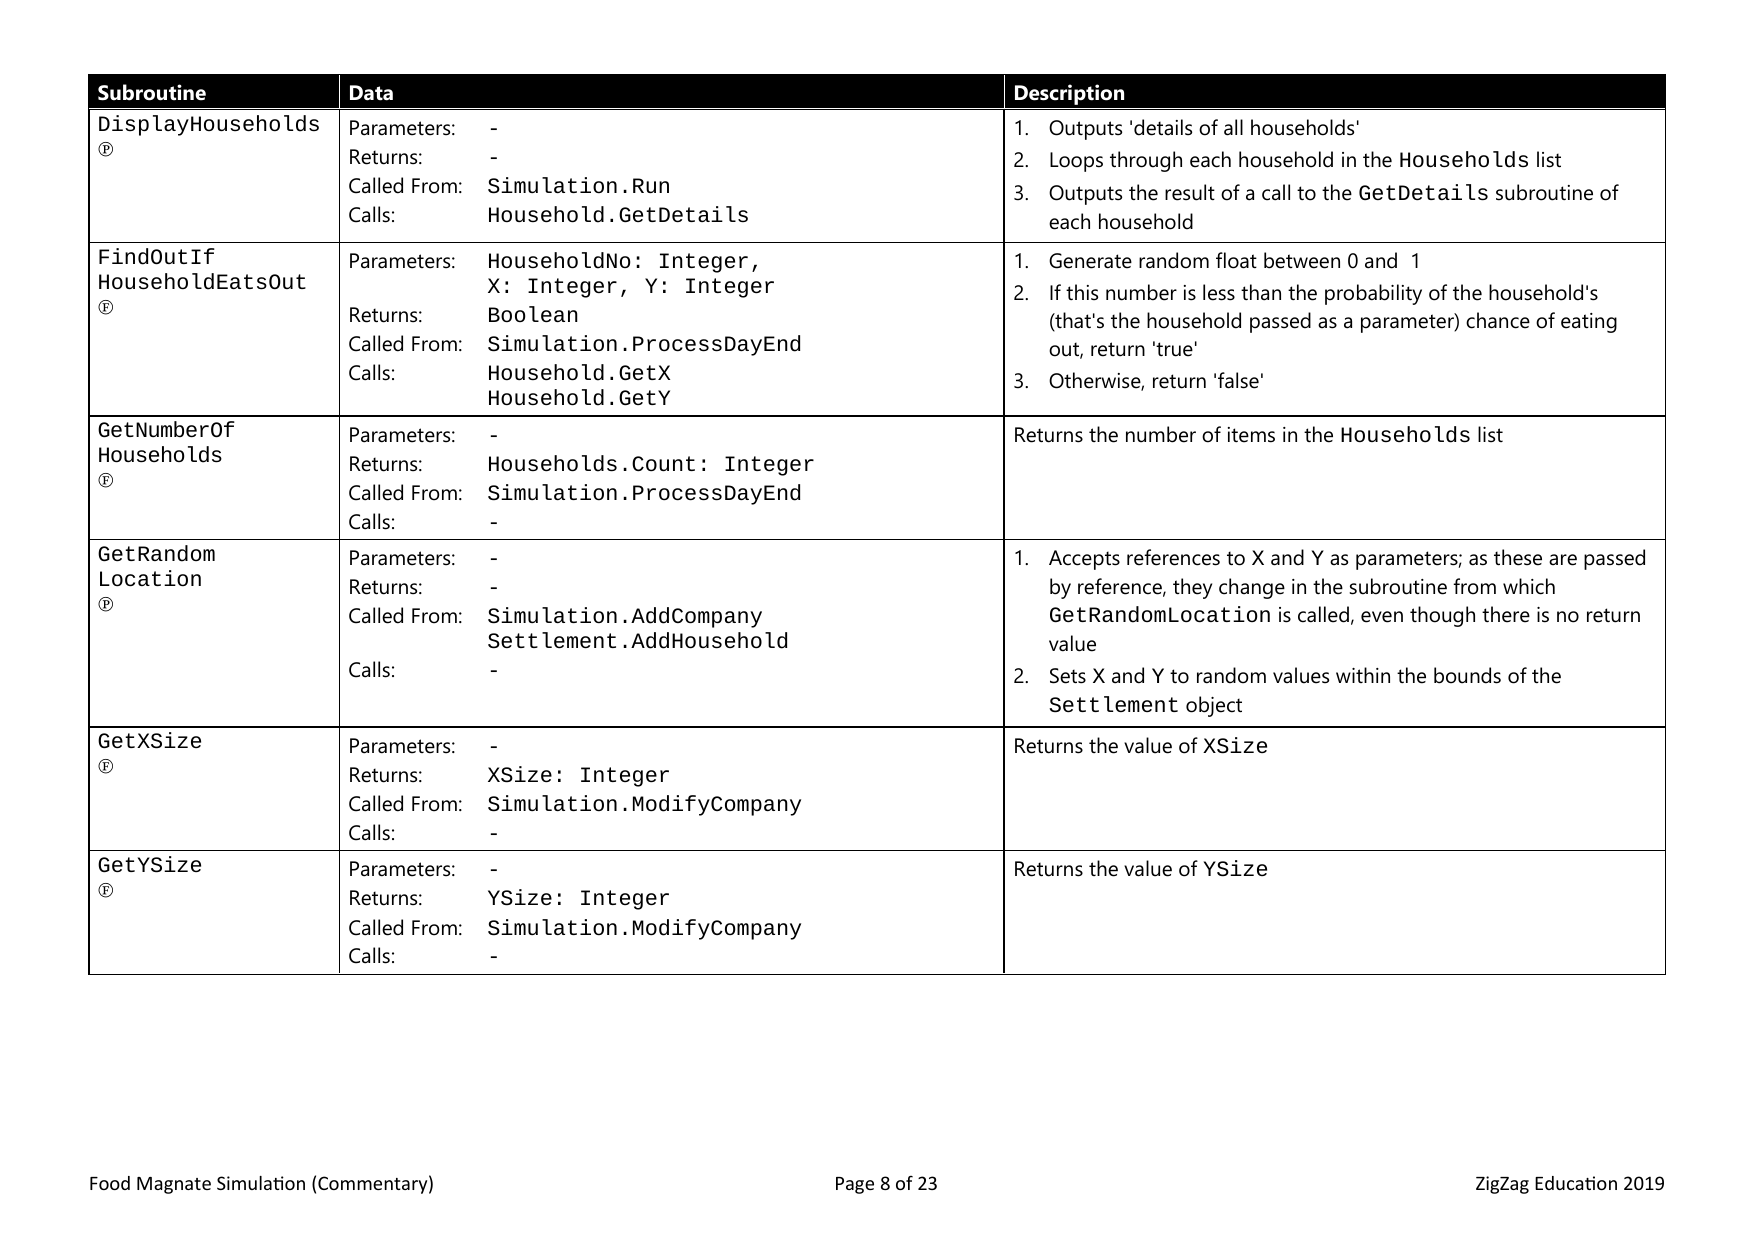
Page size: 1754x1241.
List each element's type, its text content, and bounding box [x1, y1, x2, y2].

table_cell GetXSize Ⓕ [90, 728, 339, 850]
table_cell 1. Generate random float between 0 and 1 2. If this number is less than the probability of the household's (that's the household passed as a parameter) chance of eating out, return 'true' 3. Otherwise, return 'false' [1005, 243, 1665, 415]
table_cell Parameters: - Returns: Households.Count: Integer Called From: Simulation.ProcessDayEnd Calls: - [340, 417, 1003, 539]
table_cell Parameters: - Returns: - Called From: Simulation.AddCompany Settlement.AddHousehold Calls: - [340, 540, 1003, 726]
table_cell DisplayHouseholds Ⓟ [90, 110, 339, 242]
table_cell Returns the value of XSize [1005, 728, 1665, 850]
table_cell 1. Outputs 'details of all households' 2. Loops through each household in the Households list 3. Outputs the result of a call to the GetDetails subroutine of each household [1005, 110, 1665, 242]
table_cell Returns the value of YSize [1005, 851, 1665, 973]
table_header Data [340, 75, 1004, 108]
table_header Description [1005, 75, 1665, 108]
table_cell Parameters: HouseholdNo: Integer, X: Integer, Y: Integer Returns: Boolean Called From: Simulation.ProcessDayEnd Calls: Household.GetX Household.GetY [340, 243, 1003, 415]
table_cell GetYSize Ⓕ [90, 851, 339, 973]
table_cell GetRandom Location Ⓟ [90, 540, 339, 726]
table_cell Parameters: - Returns: XSize: Integer Called From: Simulation.ModifyCompany Calls: - [340, 728, 1003, 850]
table_cell FindOutIf HouseholdEatsOut Ⓕ [90, 243, 339, 415]
table_cell GetNumberOf Households Ⓕ [90, 417, 339, 539]
table_header Subroutine [89, 75, 339, 108]
table_cell Returns the number of items in the Households list [1005, 417, 1665, 539]
table_cell 1. Accepts references to X and Y as parameters; as these are passed by reference, they change in the subroutine from which GetRandomLocation is called, even though there is no return value 2. Sets X and Y to random values within the bounds of the Settlement object [1005, 540, 1665, 726]
table_cell Parameters: - Returns: YSize: Integer Called From: Simulation.ModifyCompany Calls: - [340, 851, 1003, 973]
table_cell Parameters: - Returns: - Called From: Simulation.Run Calls: Household.GetDetails [340, 110, 1003, 242]
